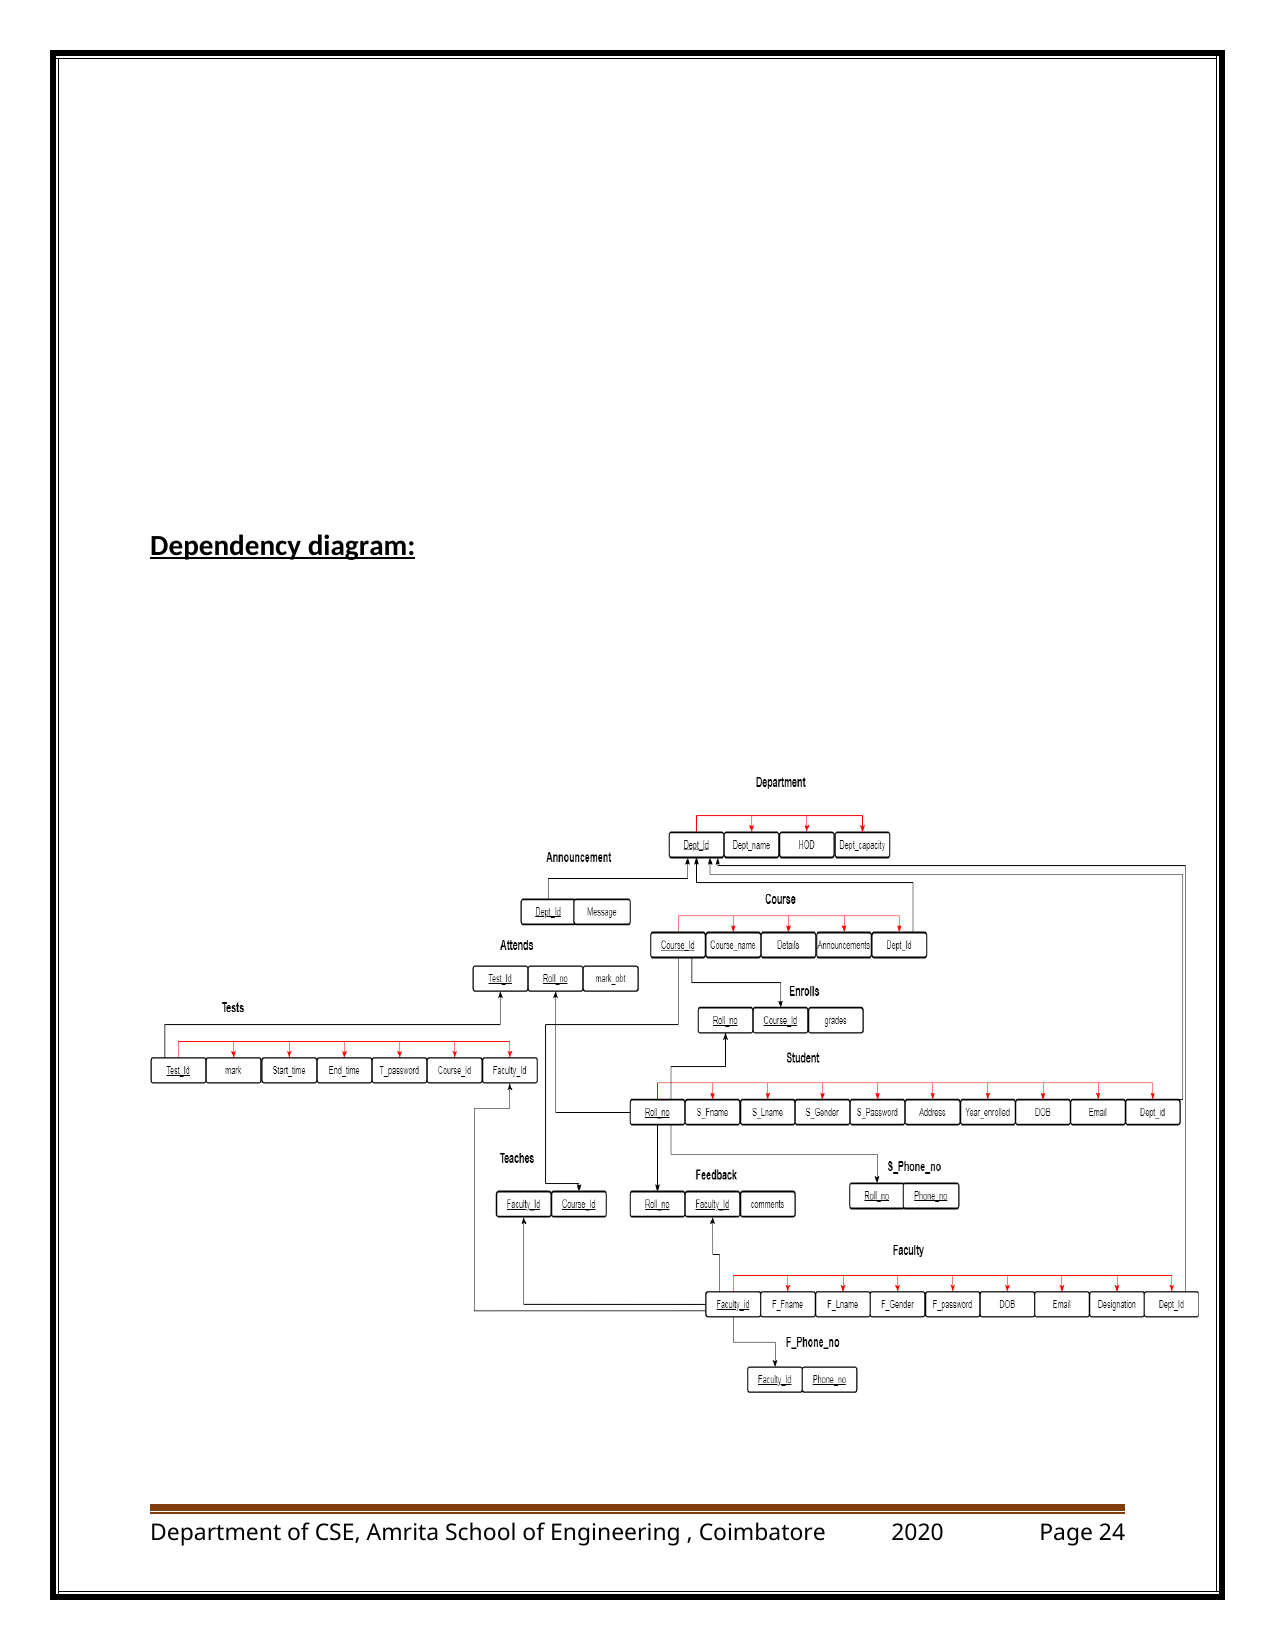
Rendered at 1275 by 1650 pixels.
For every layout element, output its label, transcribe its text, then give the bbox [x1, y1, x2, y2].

text Dependency diagram: [150, 527, 1125, 563]
picture [150, 774, 1199, 1393]
